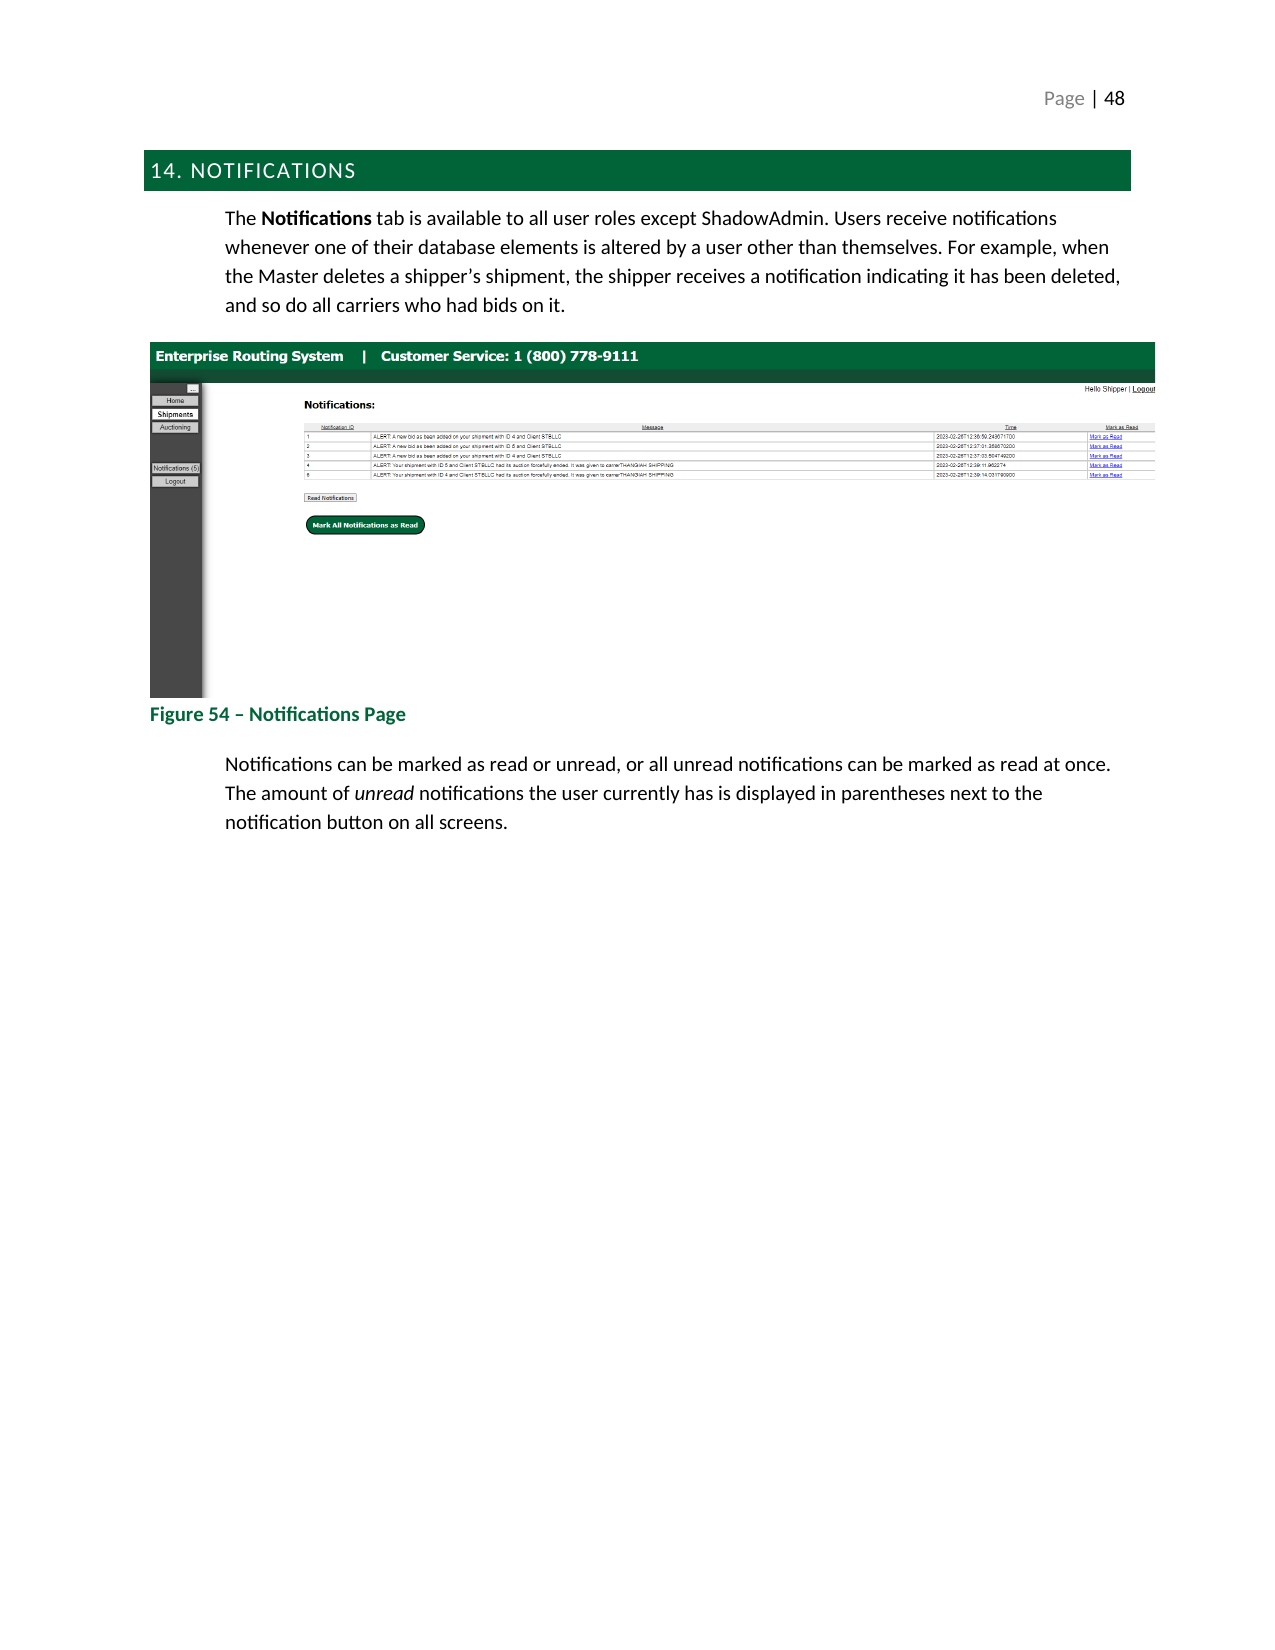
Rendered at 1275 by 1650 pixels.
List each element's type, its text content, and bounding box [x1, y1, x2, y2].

subtitle 14. Notifications [150, 156, 1125, 184]
text Notifications can be marked as read or unread, or all unread notifications can be marked as read at once. The amount of unread notifications the user currently has is displayed in parentheses next to the notification button on all screens. [225, 751, 1125, 835]
text Figure 54 – Notifications Page [150, 698, 1125, 727]
text The Notifications tab is available to all user roles except ShadowAdmin. Users receive notifications whenever one of their database elements is altered by a user other than themselves. For example, when the Master deletes a shipper’s shipment, the shipper receives a notification indicating it has been deleted, and so do all carriers who had bids on it. [225, 205, 1125, 318]
picture [150, 342, 1155, 698]
